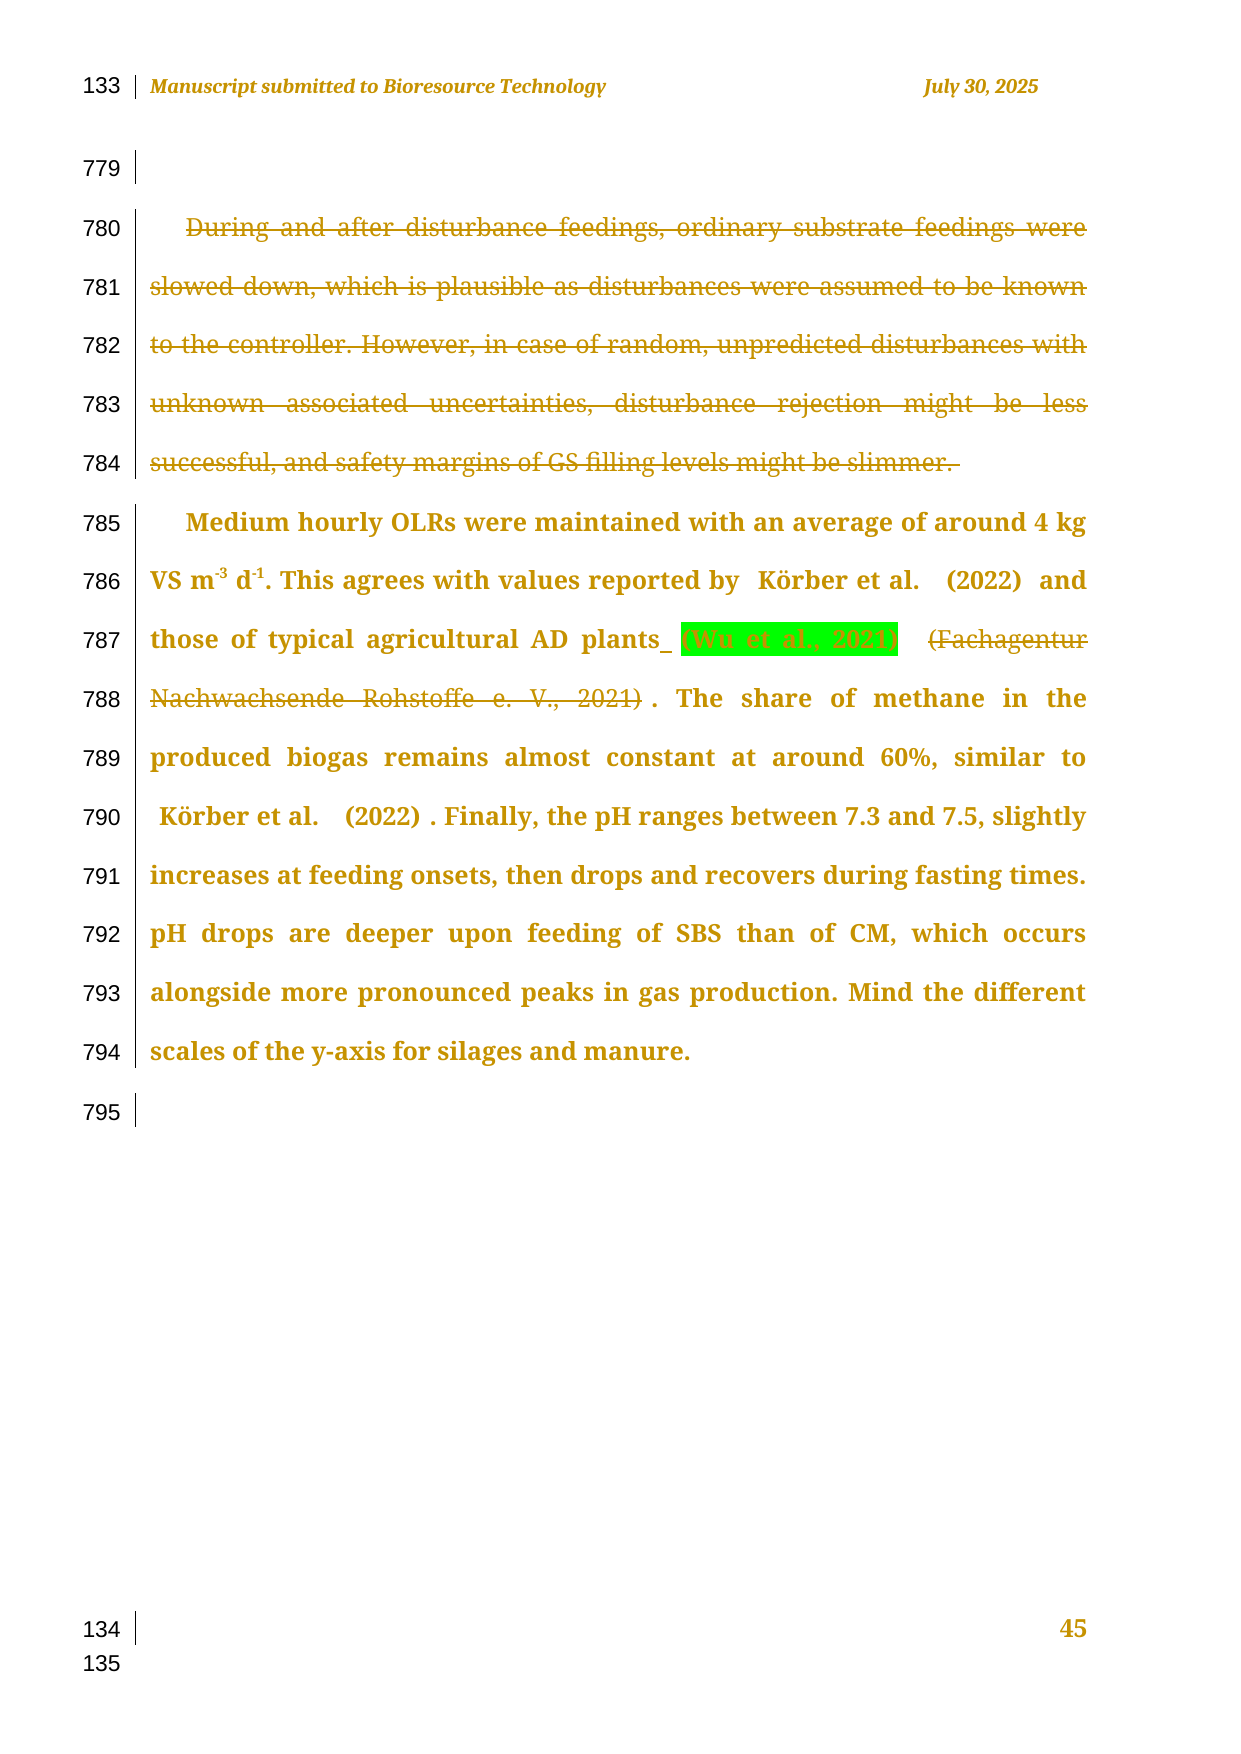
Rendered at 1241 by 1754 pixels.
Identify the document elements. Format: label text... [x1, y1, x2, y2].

text Medium hourly OLRs were maintained with an average of around 4 kg VS m-3 d-1. This agrees with values reported by and those of typical agricultural AD plants . The share of methane in the produced biogas remains almost constant at around 60%, similar to . Finally, the pH ranges between 7.3 and 7.5, slightly increases at feeding onsets, then drops and recovers during fasting times. pH drops are deeper upon feeding of SBS than of CM, which occurs alongside more pronounced peaks in gas production. Mind the different scales of the y-axis for silages and manure. [150, 504, 1087, 1068]
